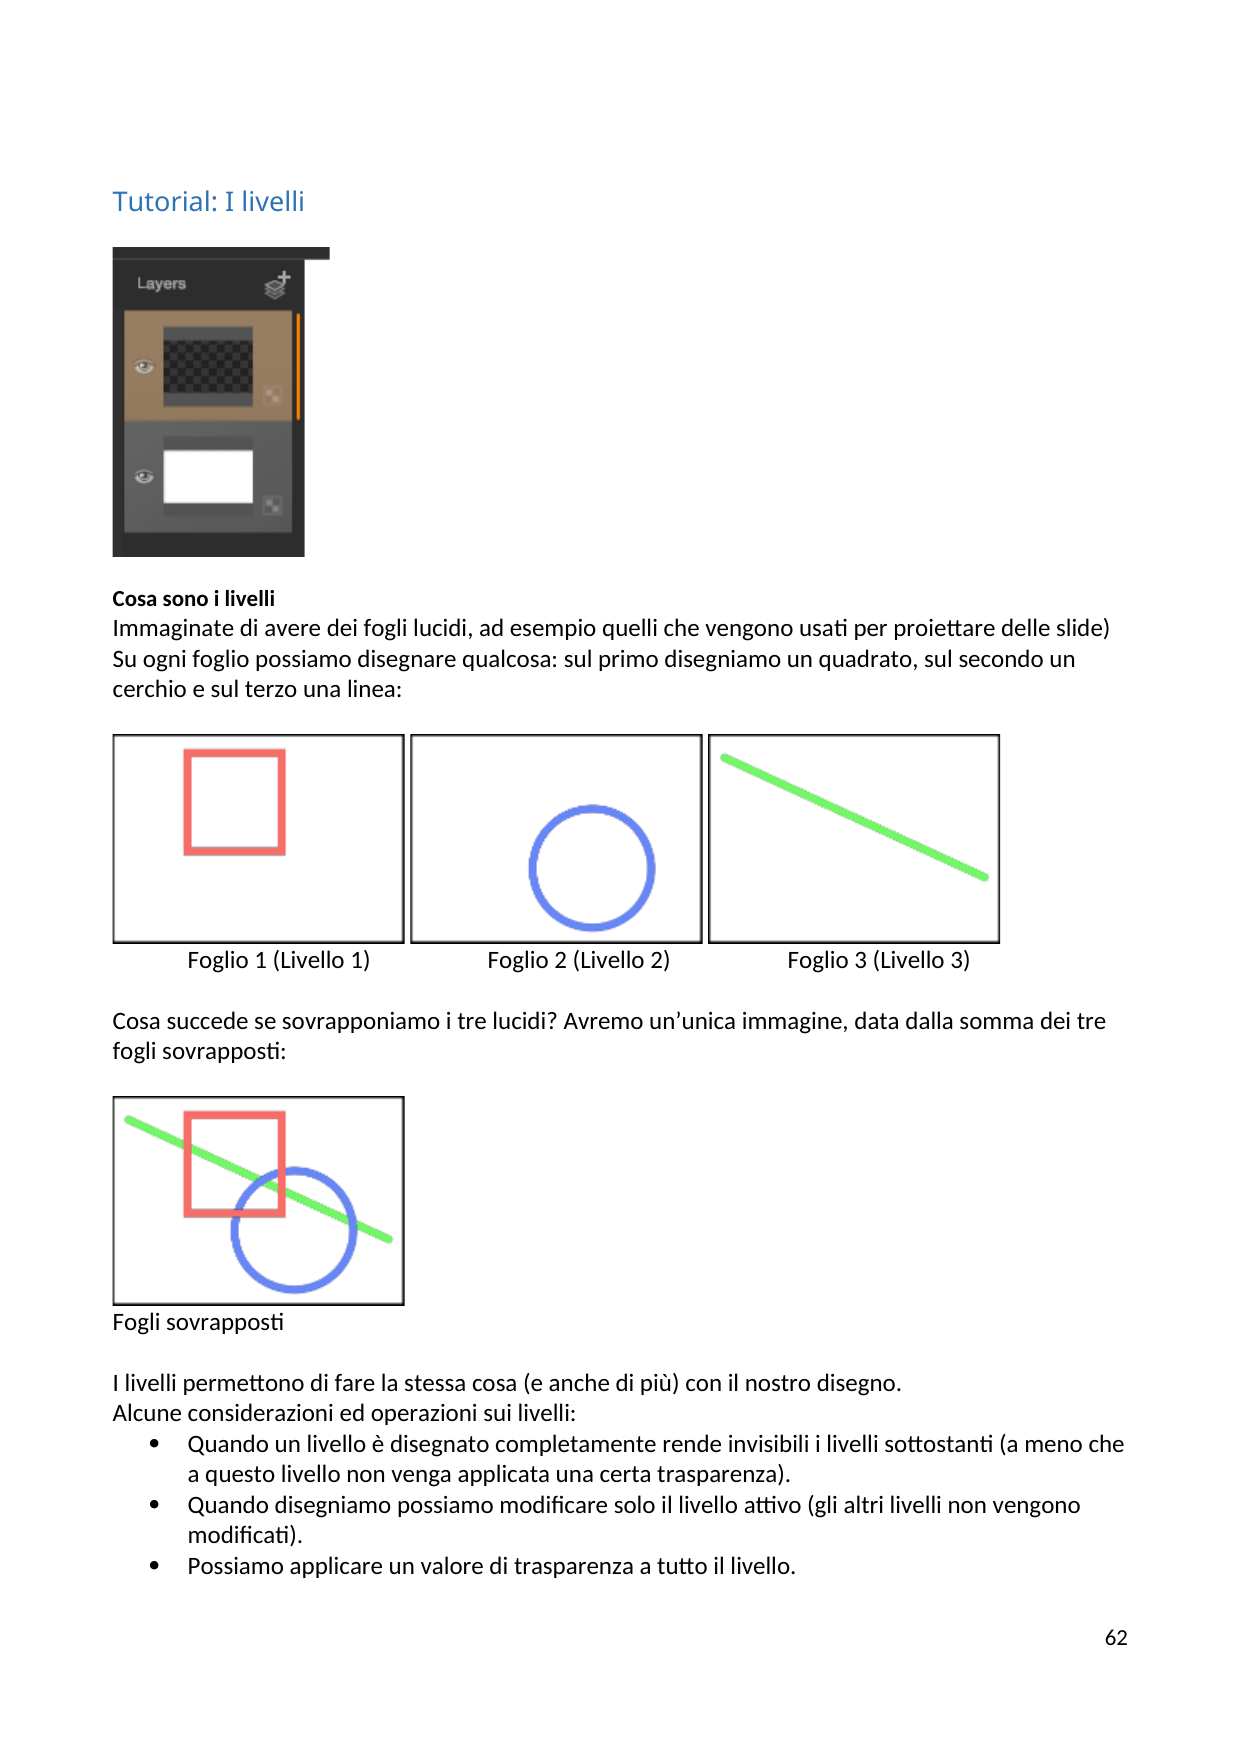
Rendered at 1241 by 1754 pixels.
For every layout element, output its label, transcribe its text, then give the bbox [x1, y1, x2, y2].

list Quando un livello è disegnato completamente rende invisibili i livelli sottostanti (a meno che a questo livello non venga applicata una certa trasparenza). [150, 1428, 1128, 1489]
list Quando disegniamo possiamo modificare solo il livello attivo (gli altri livelli non vengono modificati). [150, 1489, 1128, 1550]
subtitle Tutorial: I livelli [112, 182, 1128, 219]
text Alcune considerazioni ed operazioni sui livelli: [112, 1397, 1128, 1428]
picture [112, 247, 330, 557]
text I livelli permettono di fare la stessa cosa (e anche di più) con il nostro disegno. [112, 1367, 1128, 1397]
text Cosa sono i livelli [112, 584, 1128, 612]
picture [112, 734, 405, 944]
picture [112, 1096, 405, 1306]
list Possiamo applicare un valore di trasparenza a tutto il livello. [150, 1550, 1128, 1581]
text Foglio 1 (Livello 1) Foglio 2 (Livello 2) Foglio 3 (Livello 3) [187, 944, 1128, 974]
text Cosa succede se sovrapponiamo i tre lucidi? Avremo un’unica immagine, data dalla somma dei tre fogli sovrapposti: [112, 1005, 1128, 1066]
text Fogli sovrapposti [112, 1306, 1128, 1336]
text Immaginate di avere dei fogli lucidi, ad esempio quelli che vengono usati per proiettare delle slide) Su ogni foglio possiamo disegnare qualcosa: sul primo disegniamo un quadrato, sul secondo un cerchio e sul terzo una linea: [112, 612, 1128, 704]
picture [708, 734, 1001, 944]
picture [410, 734, 703, 944]
